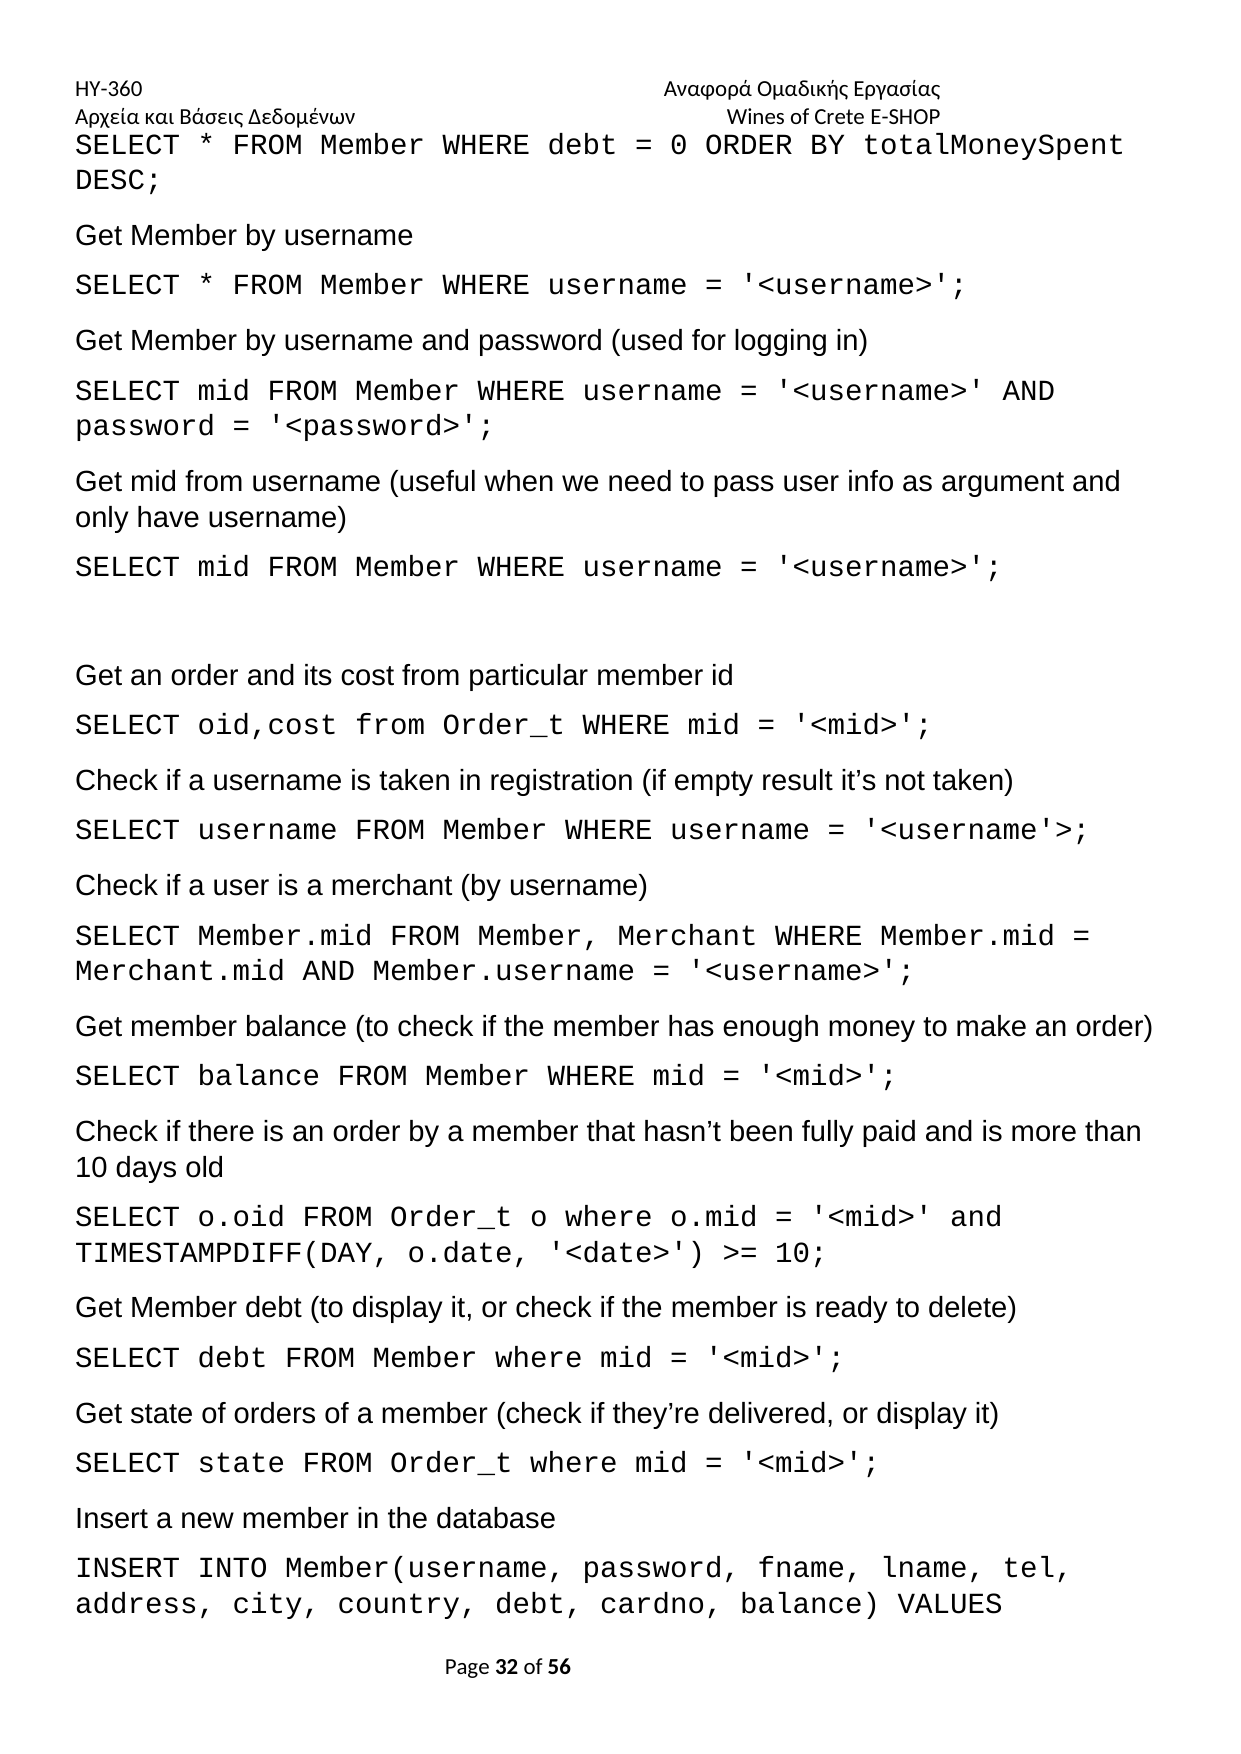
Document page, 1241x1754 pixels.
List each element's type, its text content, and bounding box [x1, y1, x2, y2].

text SELECT username FROM Member WHERE username = '<username'>; [75, 816, 1165, 848]
text Check if there is an order by a member that hasn’t been fully paid and is more than 10 days old [75, 1114, 1165, 1183]
text Check if a username is taken in registration (if empty result it’s not taken) [75, 763, 1165, 796]
text Check if a user is a merchant (by username) [75, 868, 1165, 901]
text SELECT Member.mid FROM Member, Merchant WHERE Member.mid = Merchant.mid AND Member.username = '<username>'; [75, 921, 1165, 989]
text Get Member by username and password (used for logging in) [75, 323, 1165, 356]
text Get mid from username (useful when we need to pass user info as argument and only have username) [75, 463, 1165, 533]
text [75, 1553, 1165, 1622]
text Get state of orders of a member (check if they’re delivered, or display it) [75, 1396, 1165, 1429]
text Get Member by username [75, 218, 1165, 251]
text Get member balance (to check if the member has enough money to make an order) [75, 1008, 1165, 1042]
text SELECT debt FROM Member where mid = '<mid>'; [75, 1343, 1165, 1376]
text Insert a new member in the database [75, 1501, 1165, 1534]
text Get Member debt (to display it, or check if the member is ready to delete) [75, 1291, 1165, 1324]
text SELECT balance FROM Member WHERE mid = '<mid>'; [75, 1061, 1165, 1094]
text SELECT oid,cost from Order_t WHERE mid = '<mid>'; [75, 710, 1165, 743]
text SELECT * FROM Member WHERE debt = 0 ORDER BY totalMoneySpent DESC; [75, 130, 1165, 198]
text SELECT * FROM Member WHERE username = '<username>'; [75, 271, 1165, 303]
text SELECT state FROM Order_t where mid = '<mid>'; [75, 1448, 1165, 1481]
text SELECT o.oid FROM Order_t o where o.mid = '<mid>' and TIMESTAMPDIFF(DAY, o.date, '<date>') >= 10; [75, 1203, 1165, 1271]
text Get an order and its cost from particular member id [75, 658, 1165, 691]
text SELECT mid FROM Member WHERE username = '<username>'; [75, 552, 1165, 586]
text SELECT mid FROM Member WHERE username = '<username>' AND password = '<password>'; [75, 376, 1165, 444]
